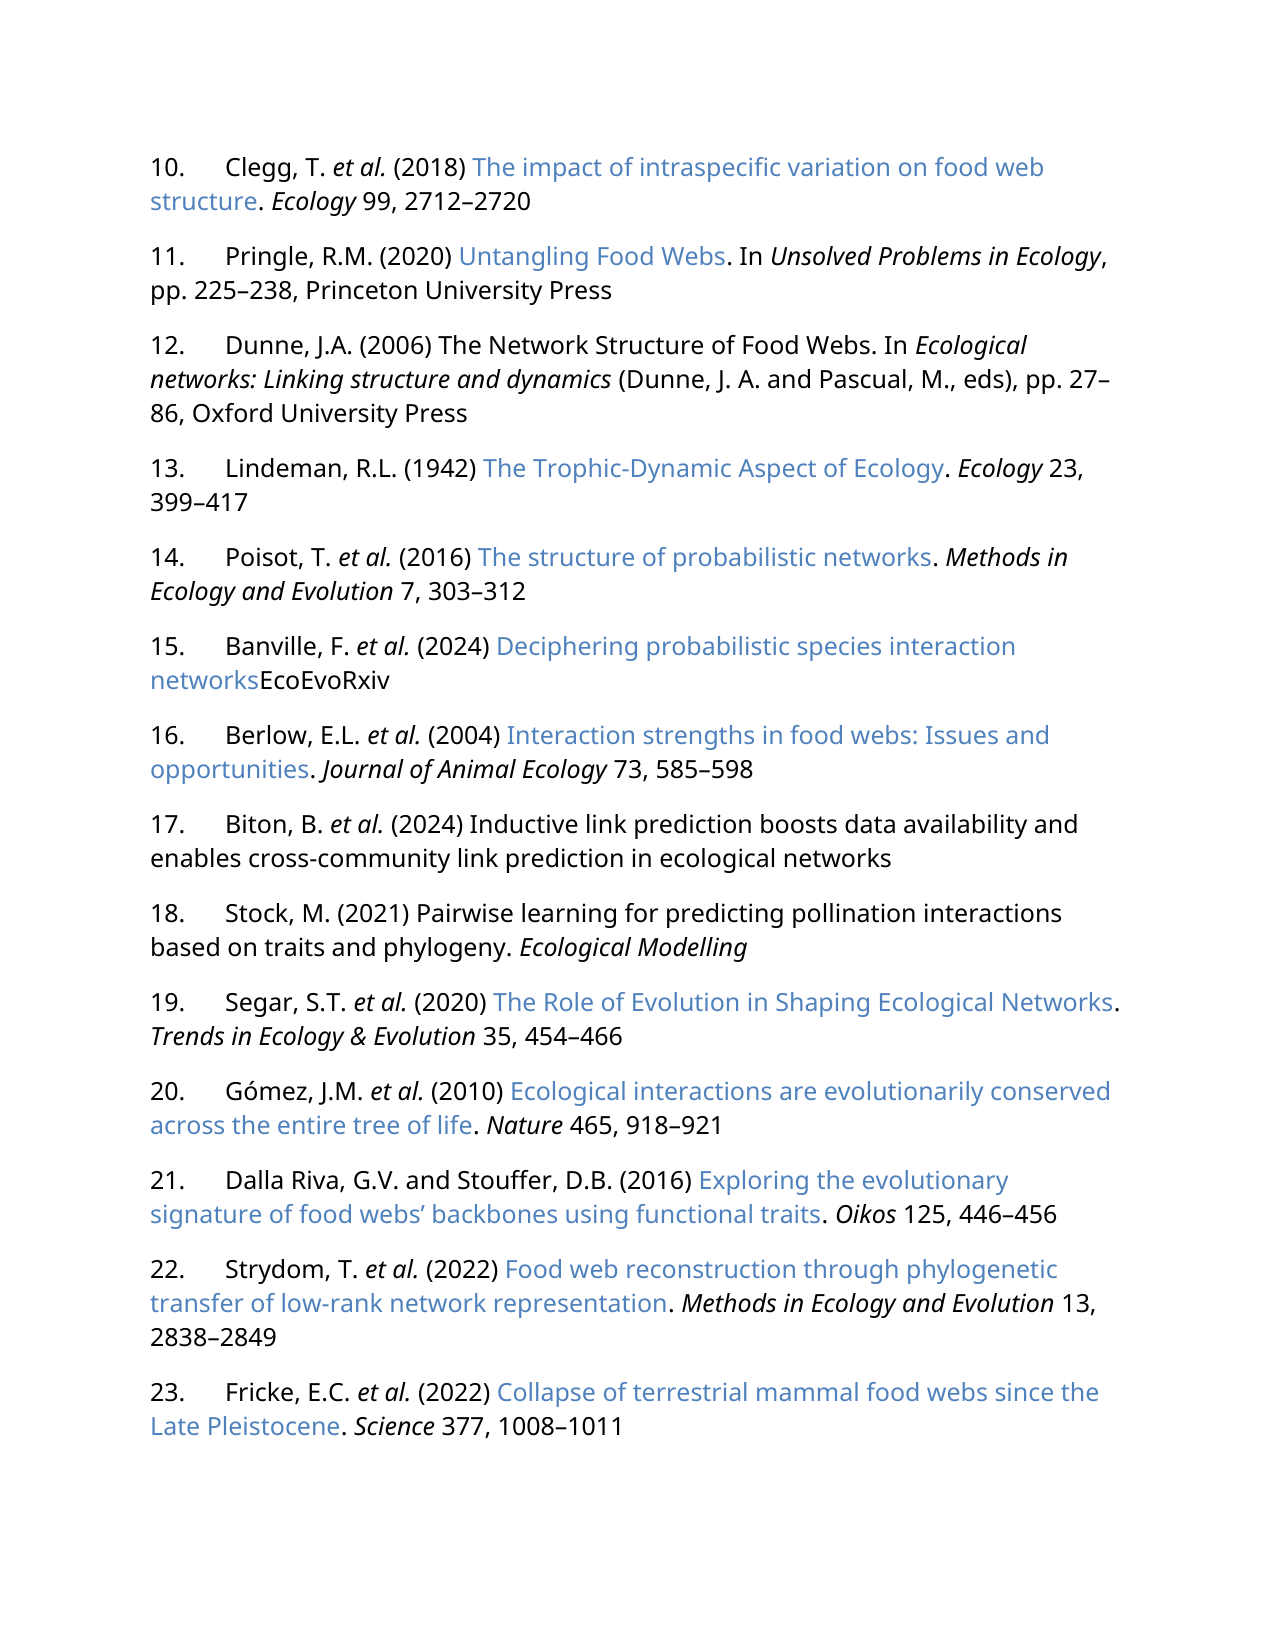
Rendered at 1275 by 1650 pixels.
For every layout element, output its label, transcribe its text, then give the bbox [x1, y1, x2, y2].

text 19. Segar, S.T. et al. (2020) The Role of Evolution in Shaping Ecological Networks. Trends in Ecology & Evolution 35, 454–466 [150, 985, 1125, 1053]
text 12. Dunne, J.A. (2006) The Network Structure of Food Webs. In Ecological networks: Linking structure and dynamics (Dunne, J. A. and Pascual, M., eds), pp. 27–86, Oxford University Press [150, 328, 1125, 430]
text 16. Berlow, E.L. et al. (2004) Interaction strengths in food webs: Issues and opportunities. Journal of Animal Ecology 73, 585–598 [150, 718, 1125, 786]
text 13. Lindeman, R.L. (1942) The Trophic-Dynamic Aspect of Ecology. Ecology 23, 399–417 [150, 451, 1125, 519]
text 15. Banville, F. et al. (2024) Deciphering probabilistic species interaction networksEcoEvoRxiv [150, 629, 1125, 697]
text 23. Fricke, E.C. et al. (2022) Collapse of terrestrial mammal food webs since the Late Pleistocene. Science 377, 1008–1011 [150, 1374, 1125, 1443]
text 10. Clegg, T. et al. (2018) The impact of intraspecific variation on food web structure. Ecology 99, 2712–2720 [150, 150, 1125, 218]
text 18. Stock, M. (2021) Pairwise learning for predicting pollination interactions based on traits and phylogeny. Ecological Modelling [150, 896, 1125, 964]
text 20. Gómez, J.M. et al. (2010) Ecological interactions are evolutionarily conserved across the entire tree of life. Nature 465, 918–921 [150, 1074, 1125, 1142]
text 11. Pringle, R.M. (2020) Untangling Food Webs. In Unsolved Problems in Ecology, pp. 225–238, Princeton University Press [150, 239, 1125, 307]
text 14. Poisot, T. et al. (2016) The structure of probabilistic networks. Methods in Ecology and Evolution 7, 303–312 [150, 540, 1125, 608]
text 22. Strydom, T. et al. (2022) Food web reconstruction through phylogenetic transfer of low-rank network representation. Methods in Ecology and Evolution 13, 2838–2849 [150, 1252, 1125, 1354]
text 21. Dalla Riva, G.V. and Stouffer, D.B. (2016) Exploring the evolutionary signature of food webs’ backbones using functional traits. Oikos 125, 446–456 [150, 1163, 1125, 1231]
text 17. Biton, B. et al. (2024) Inductive link prediction boosts data availability and enables cross-community link prediction in ecological networks [150, 807, 1125, 875]
